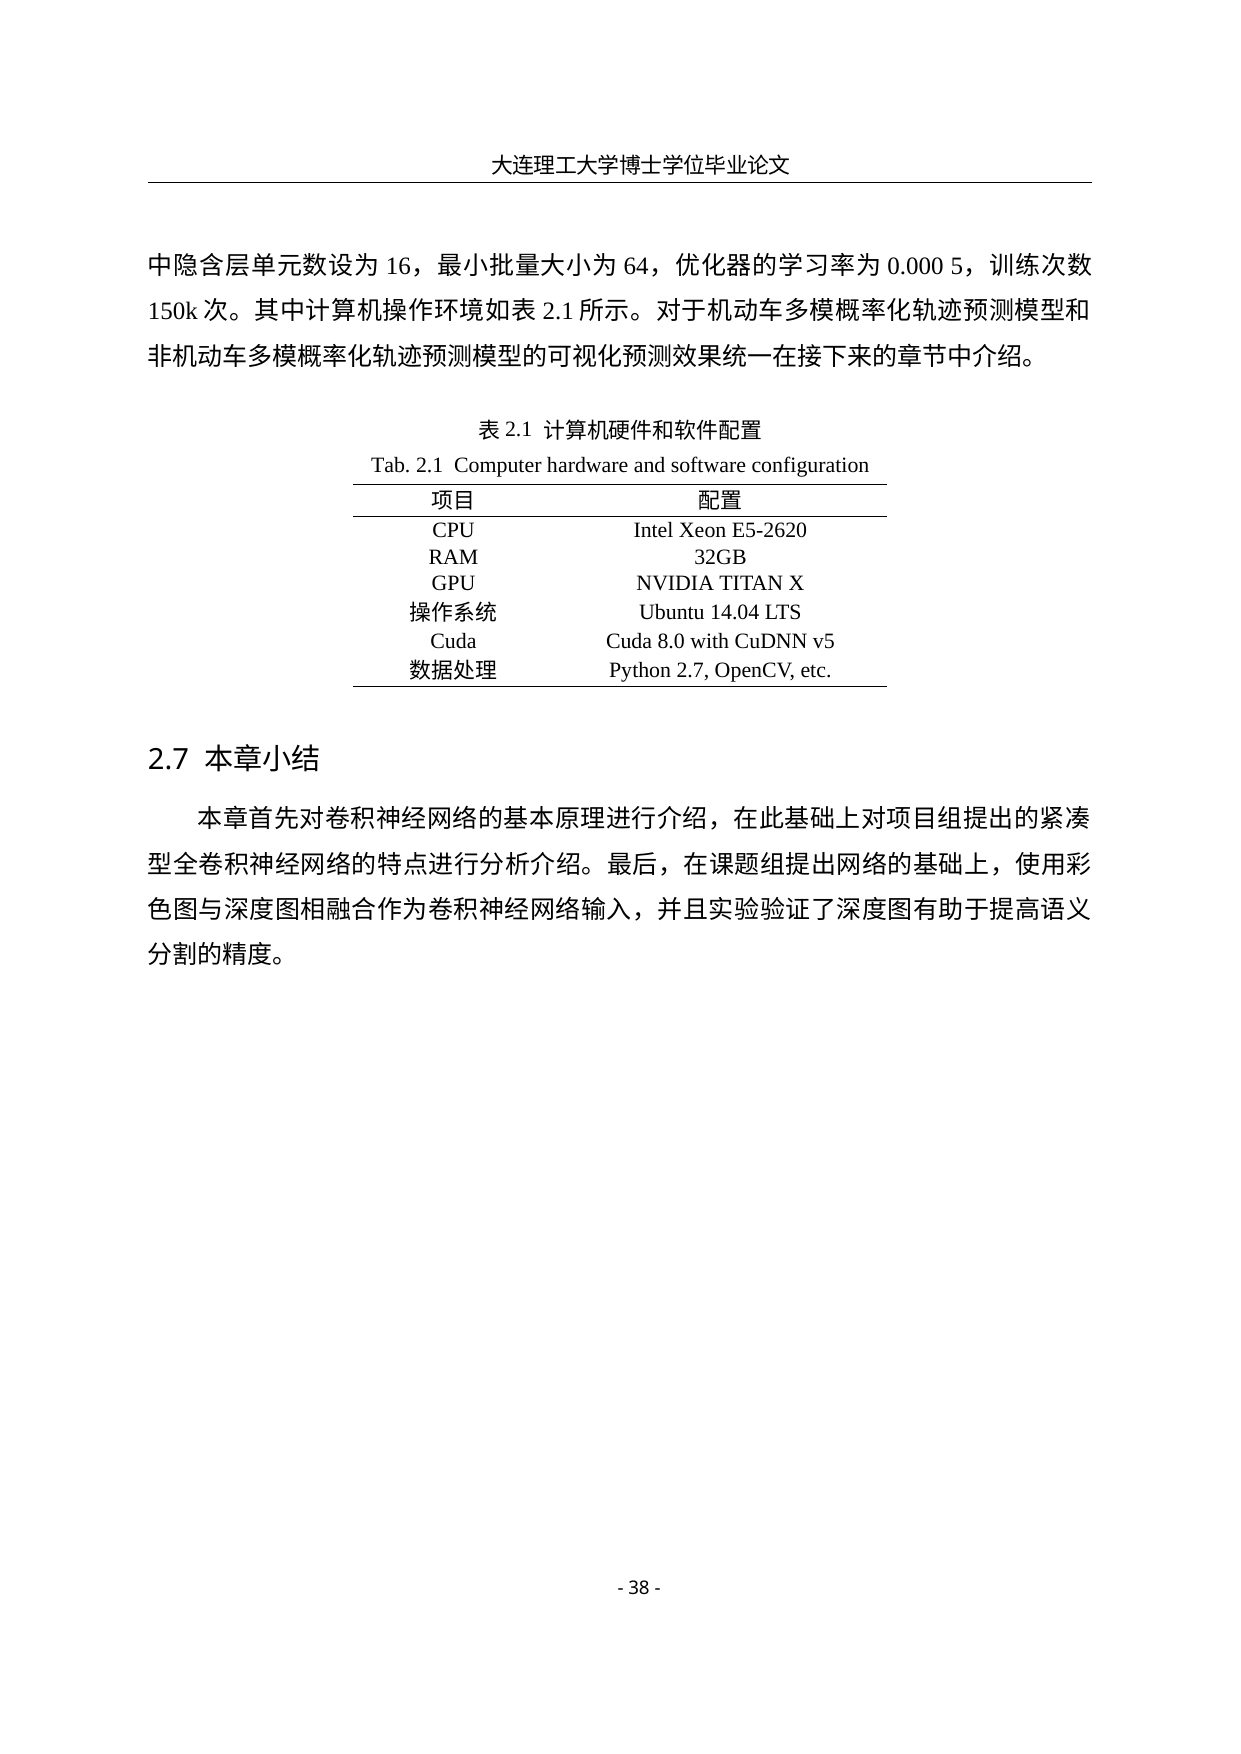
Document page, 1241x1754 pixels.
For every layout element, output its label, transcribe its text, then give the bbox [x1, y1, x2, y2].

table_cell 32GB [553, 544, 887, 570]
table_cell 数据处理 [353, 655, 553, 686]
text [148, 246, 1092, 372]
table_cell Cuda [353, 628, 553, 654]
table_header 项目 [353, 485, 553, 516]
table_cell GPU [353, 570, 553, 597]
table_cell RAM [353, 544, 553, 570]
text 表2.1 计算机硬件和软件配置 [148, 413, 1092, 444]
table_cell Cuda 8.0 with CuDNN v5 [553, 628, 887, 654]
text Tab. 2.1 Computer hardware and software configuration [148, 452, 1092, 478]
table_cell NVIDIA TITAN X [553, 570, 887, 597]
table_cell Ubuntu 14.04 LTS [553, 597, 887, 628]
text 本章首先对卷积神经网络的基本原理进行介绍，在此基础上对项目组提出的紧凑型全卷积神经网络的特点进行分析介绍。最后，在课题组提出网络的基础上，使用彩色图与深度图相融合作为卷积神经网络输入，并且实验验证了深度图有助于提高语义分割的精度。 [148, 799, 1092, 971]
table_cell CPU [353, 517, 553, 544]
subtitle 2.7 本章小结 [148, 735, 1092, 778]
table_header 配置 [553, 485, 887, 516]
table_cell Python 2.7, OpenCV, etc. [553, 655, 887, 686]
table_cell Intel Xeon E5-2620 [553, 517, 887, 544]
table_cell 操作系统 [353, 597, 553, 628]
